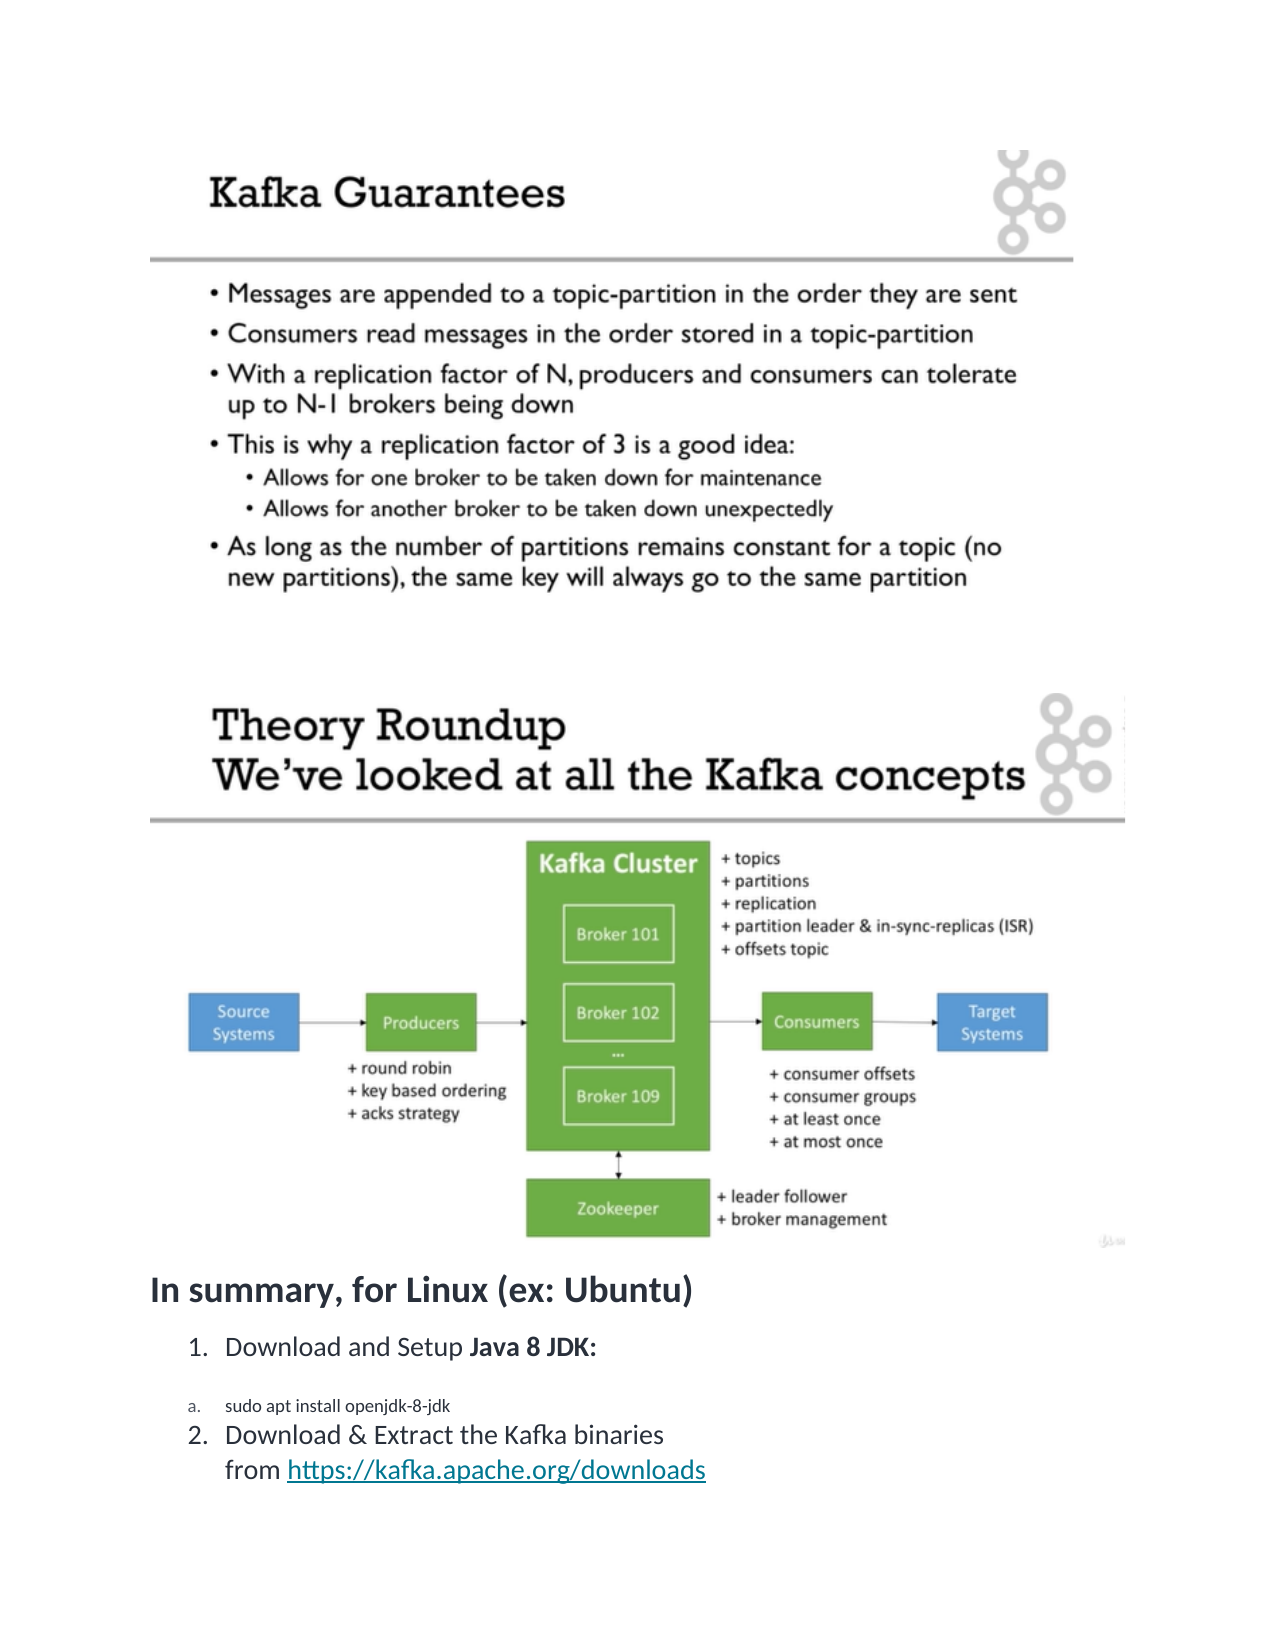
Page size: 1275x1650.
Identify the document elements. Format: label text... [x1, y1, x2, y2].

picture [150, 693, 1125, 1248]
list Download and Setup Java 8 JDK: [187, 1329, 1125, 1363]
text In summary, for Linux (ex: Ubuntu) [150, 1266, 1125, 1312]
list sudo apt install openjdk-8-jdk [187, 1394, 1125, 1417]
picture [150, 150, 1074, 628]
list Download & Extract the Kafka binaries from https://kafka.apache.org/downloads [187, 1417, 1125, 1486]
